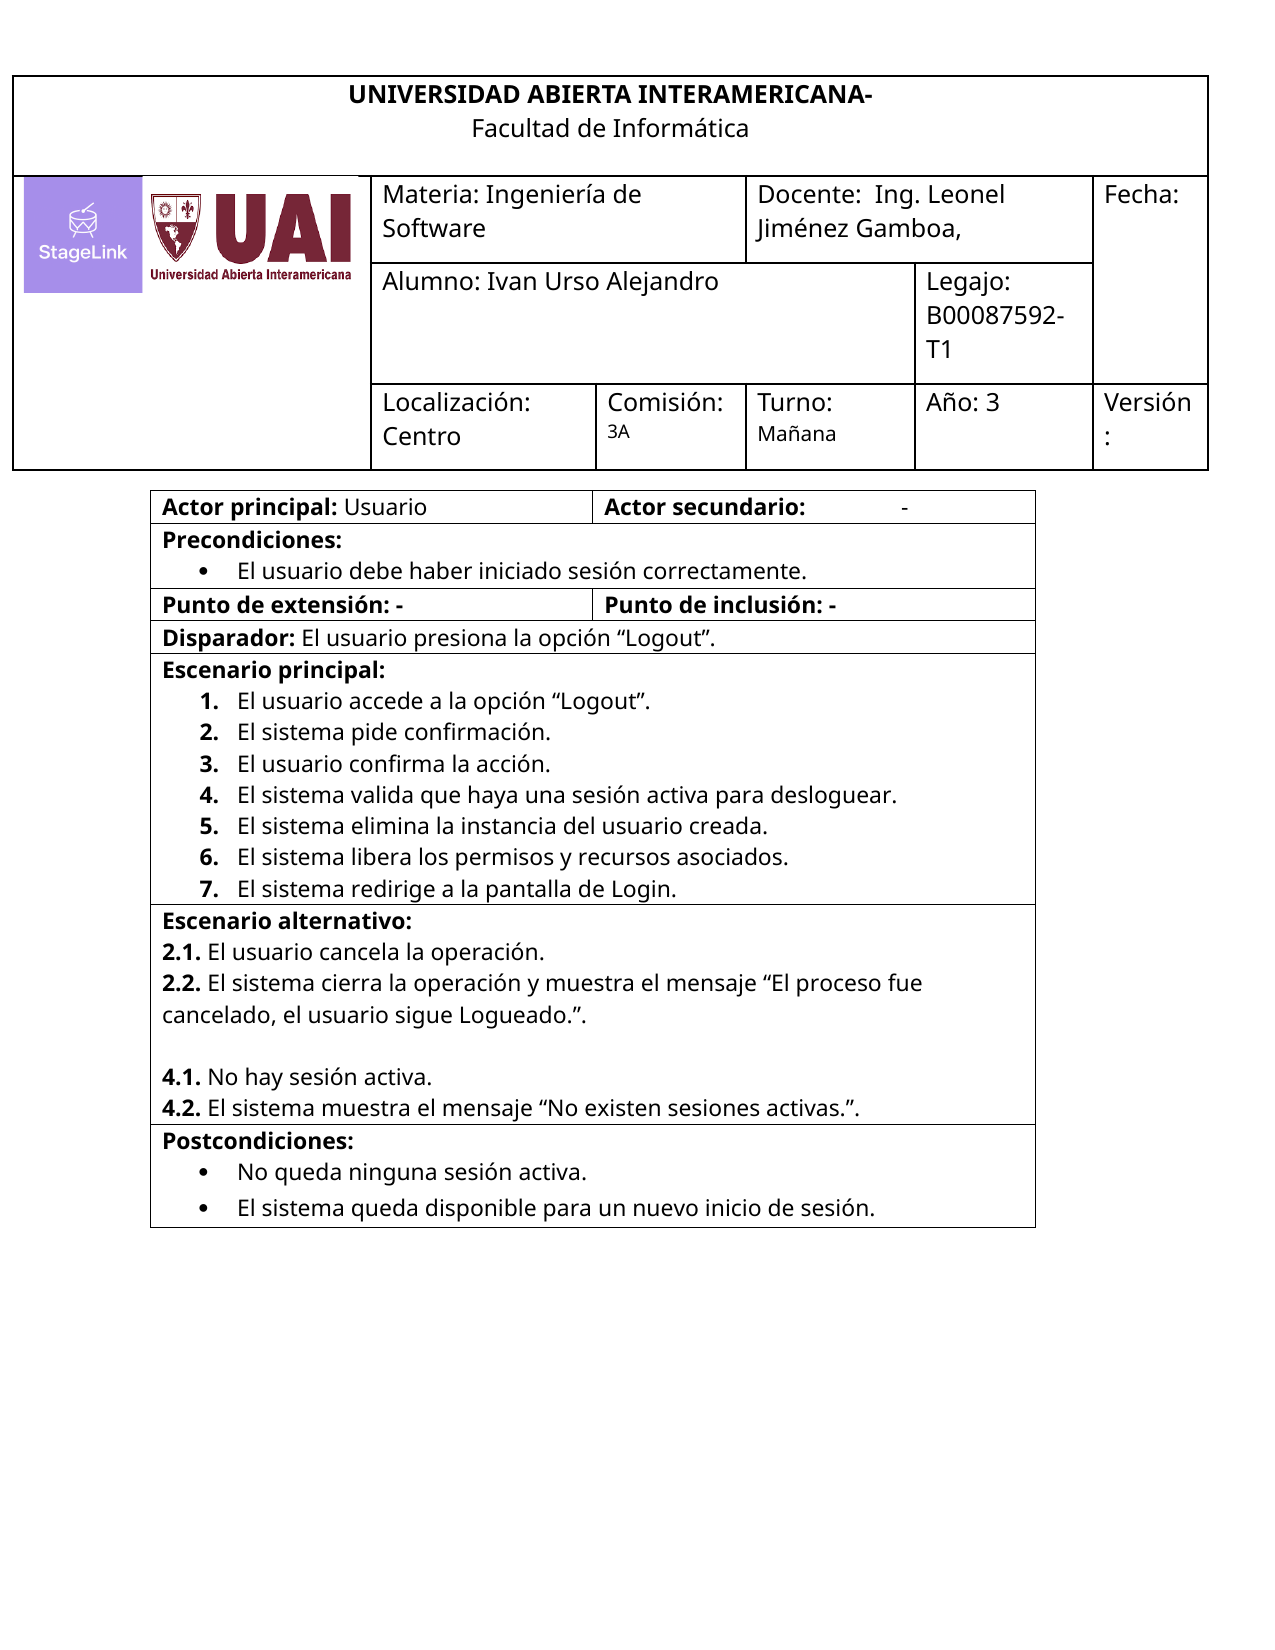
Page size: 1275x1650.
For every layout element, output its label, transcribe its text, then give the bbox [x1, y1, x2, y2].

table_cell Postcondiciones: No queda ninguna sesión activa. El sistema queda disponible para un nuevo inicio de sesión. [151, 1125, 1035, 1227]
table_cell Punto de extensión: - [151, 589, 592, 620]
picture [23, 176, 359, 293]
table_cell Precondiciones: El usuario debe haber iniciado sesión correctamente. [151, 524, 1035, 588]
table_cell Actor secundario: - [593, 491, 1035, 522]
table_cell Escenario alternativo: 2.1. El usuario cancela la operación. 2.2. El sistema cierra la operación y muestra el mensaje “El proceso fue cancelado, el usuario sigue Logueado.”. 4.1. No hay sesión activa. 4.2. El sistema muestra el mensaje “No existen sesiones activas.”. [151, 905, 1035, 1123]
table_cell Punto de inclusión: - [593, 589, 1035, 620]
table_cell Escenario principal: El usuario accede a la opción “Logout”. El sistema pide confirmación. El usuario confirma la acción. El sistema valida que haya una sesión activa para desloguear. El sistema elimina la instancia del usuario creada. El sistema libera los permisos y recursos asociados. El sistema redirige a la pantalla de Login. [151, 654, 1035, 904]
table_cell Actor principal: Usuario [151, 491, 592, 522]
table_cell Disparador: El usuario presiona la opción “Logout”. [151, 621, 1035, 653]
